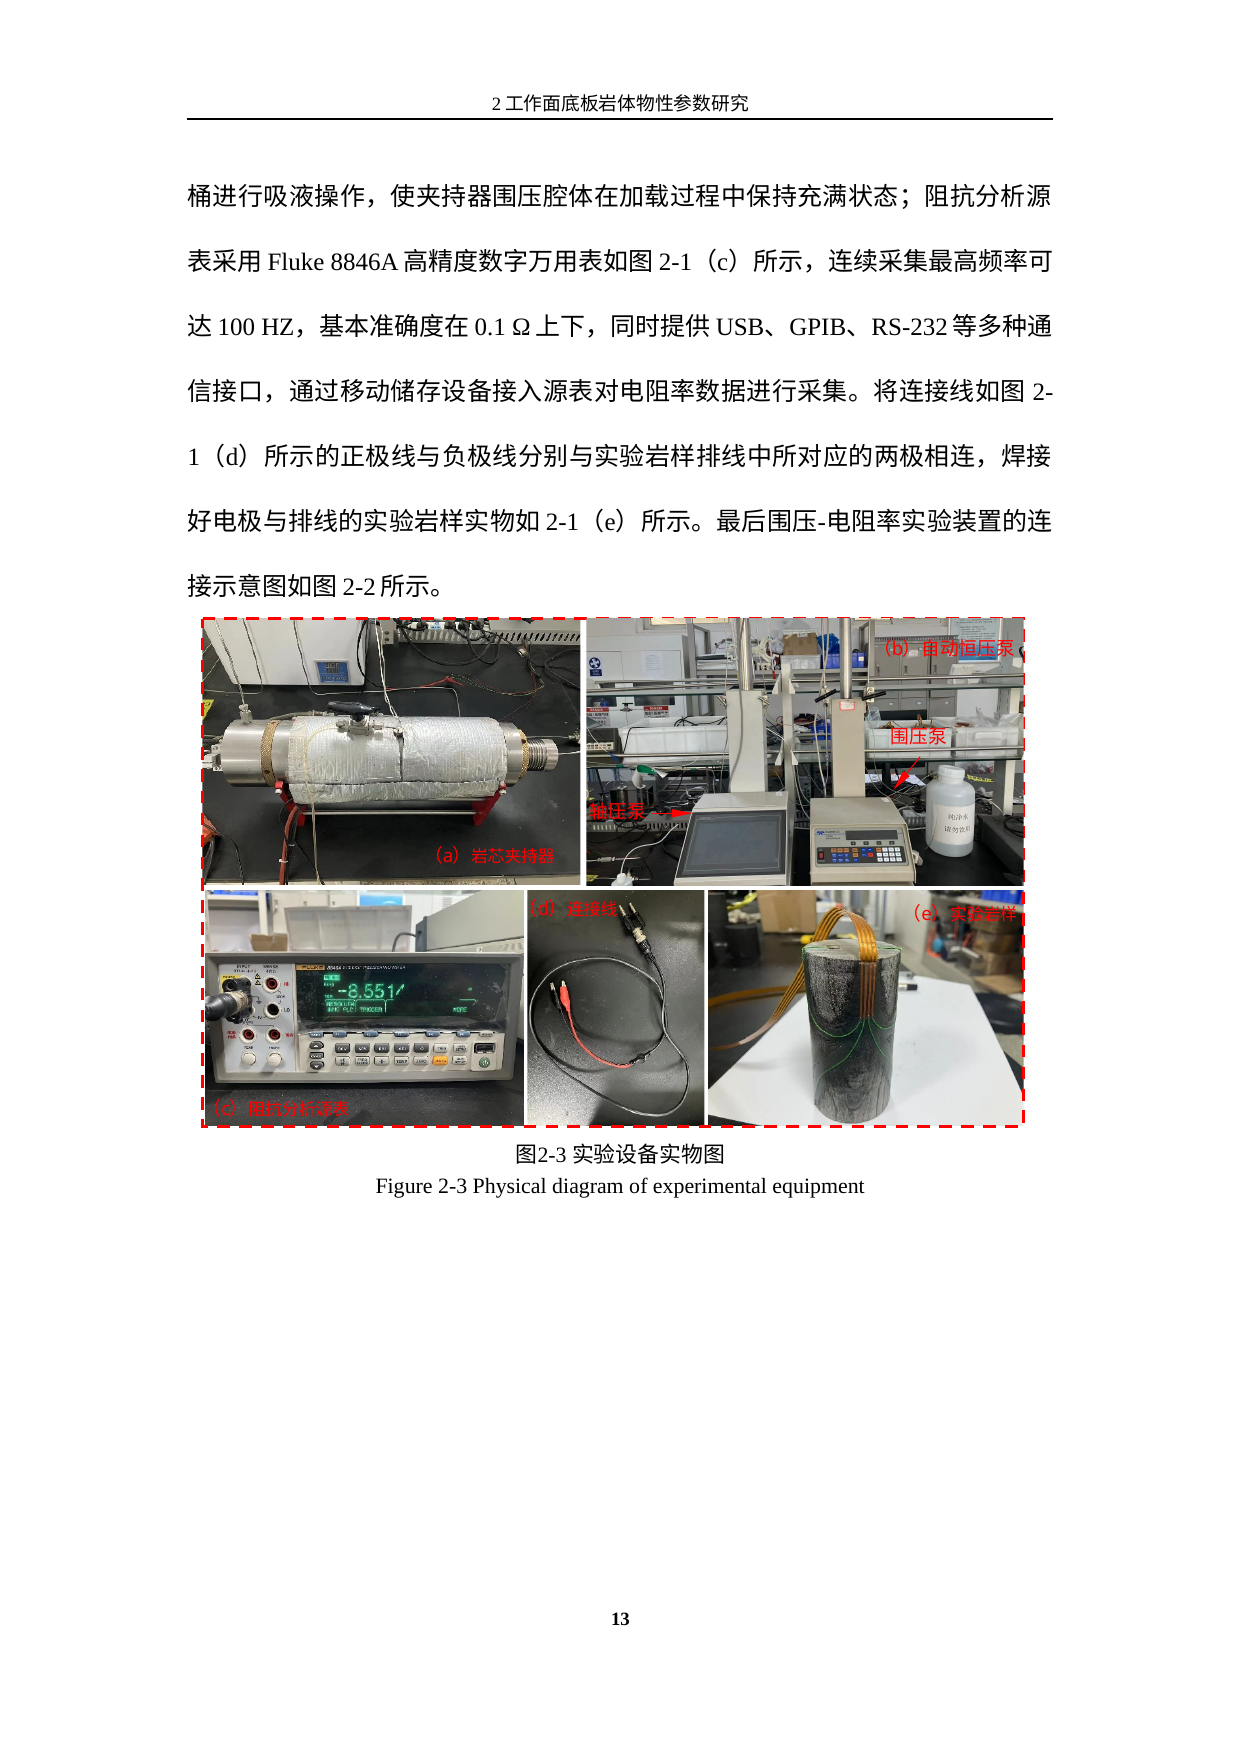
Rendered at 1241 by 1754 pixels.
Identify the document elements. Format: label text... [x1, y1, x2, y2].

text Figure - Physical diagram of experimental equipment [187, 1169, 1053, 1202]
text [187, 162, 1053, 617]
